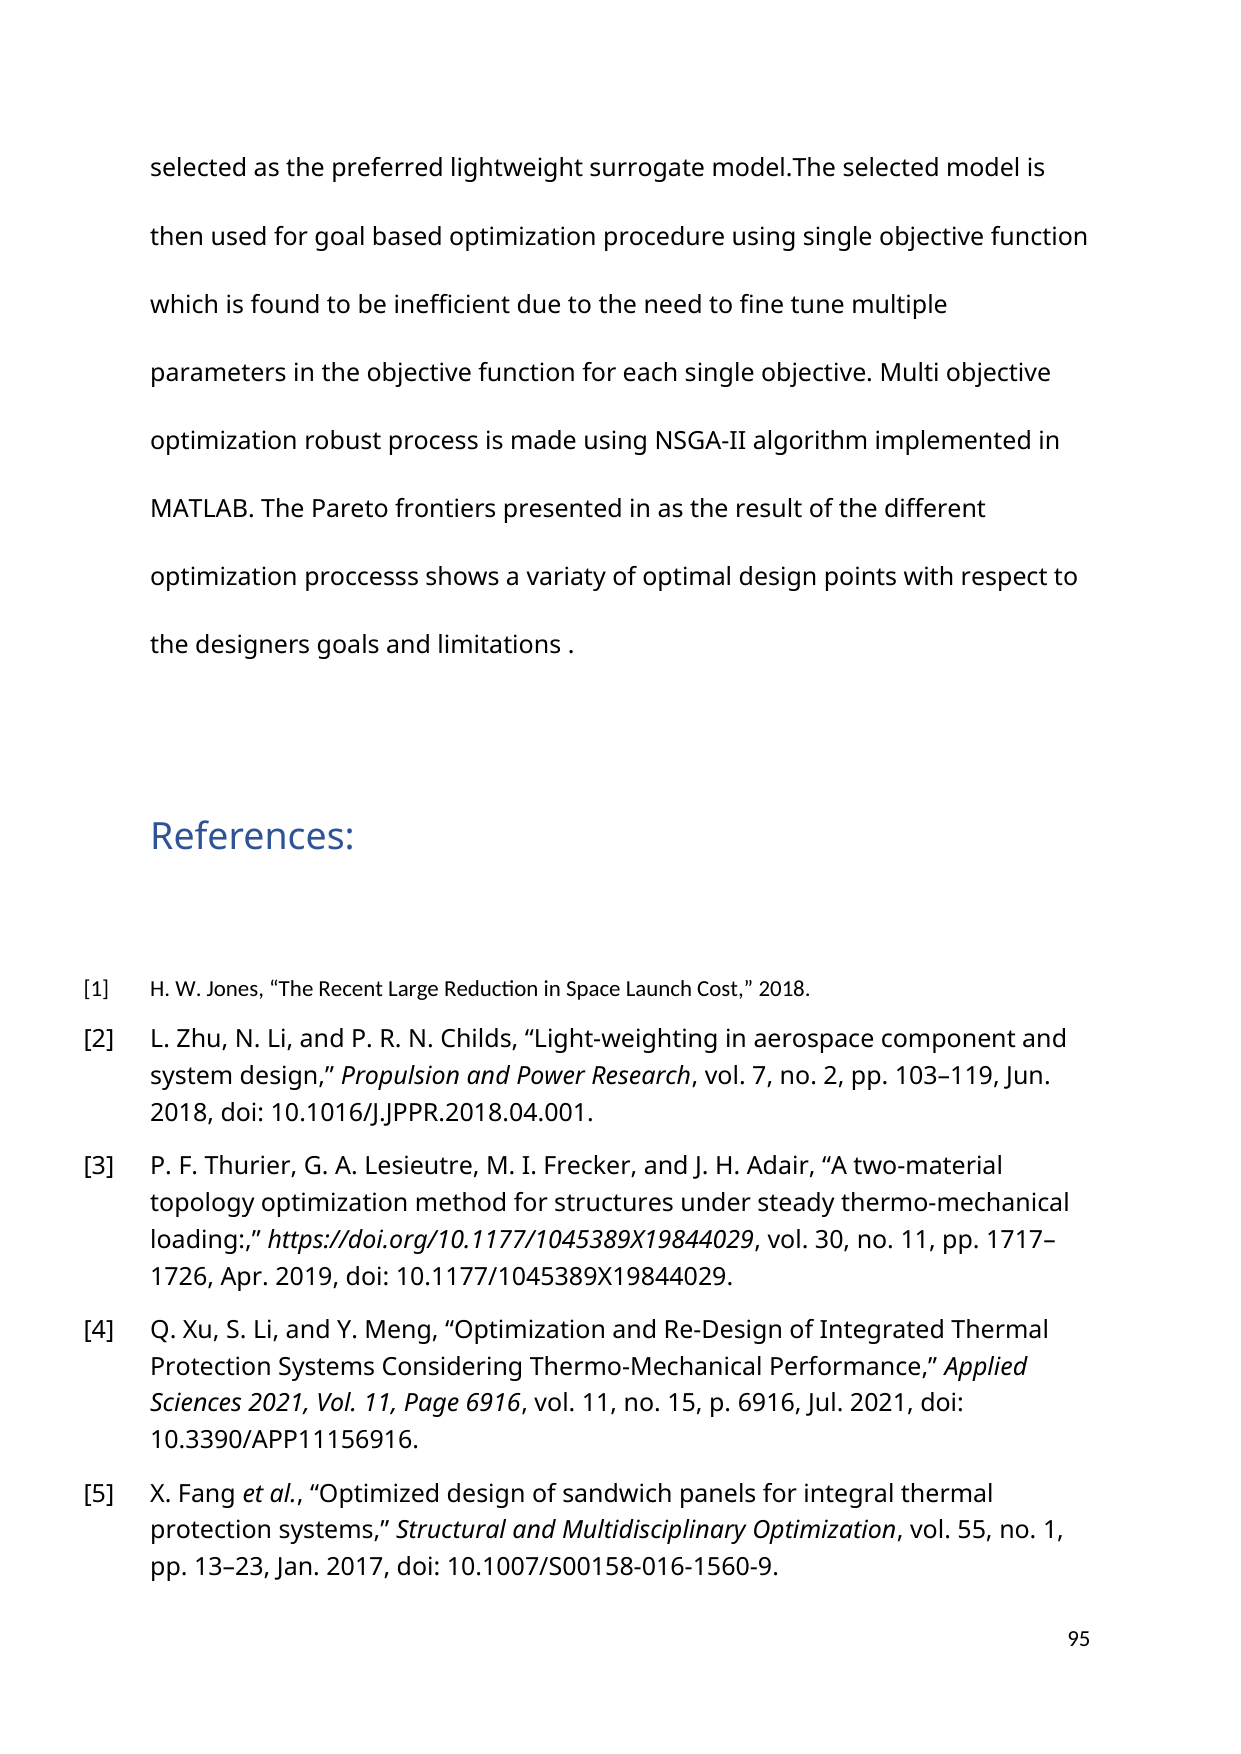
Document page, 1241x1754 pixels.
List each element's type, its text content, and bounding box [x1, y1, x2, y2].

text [150, 150, 1090, 661]
subtitle References: [150, 809, 1090, 860]
